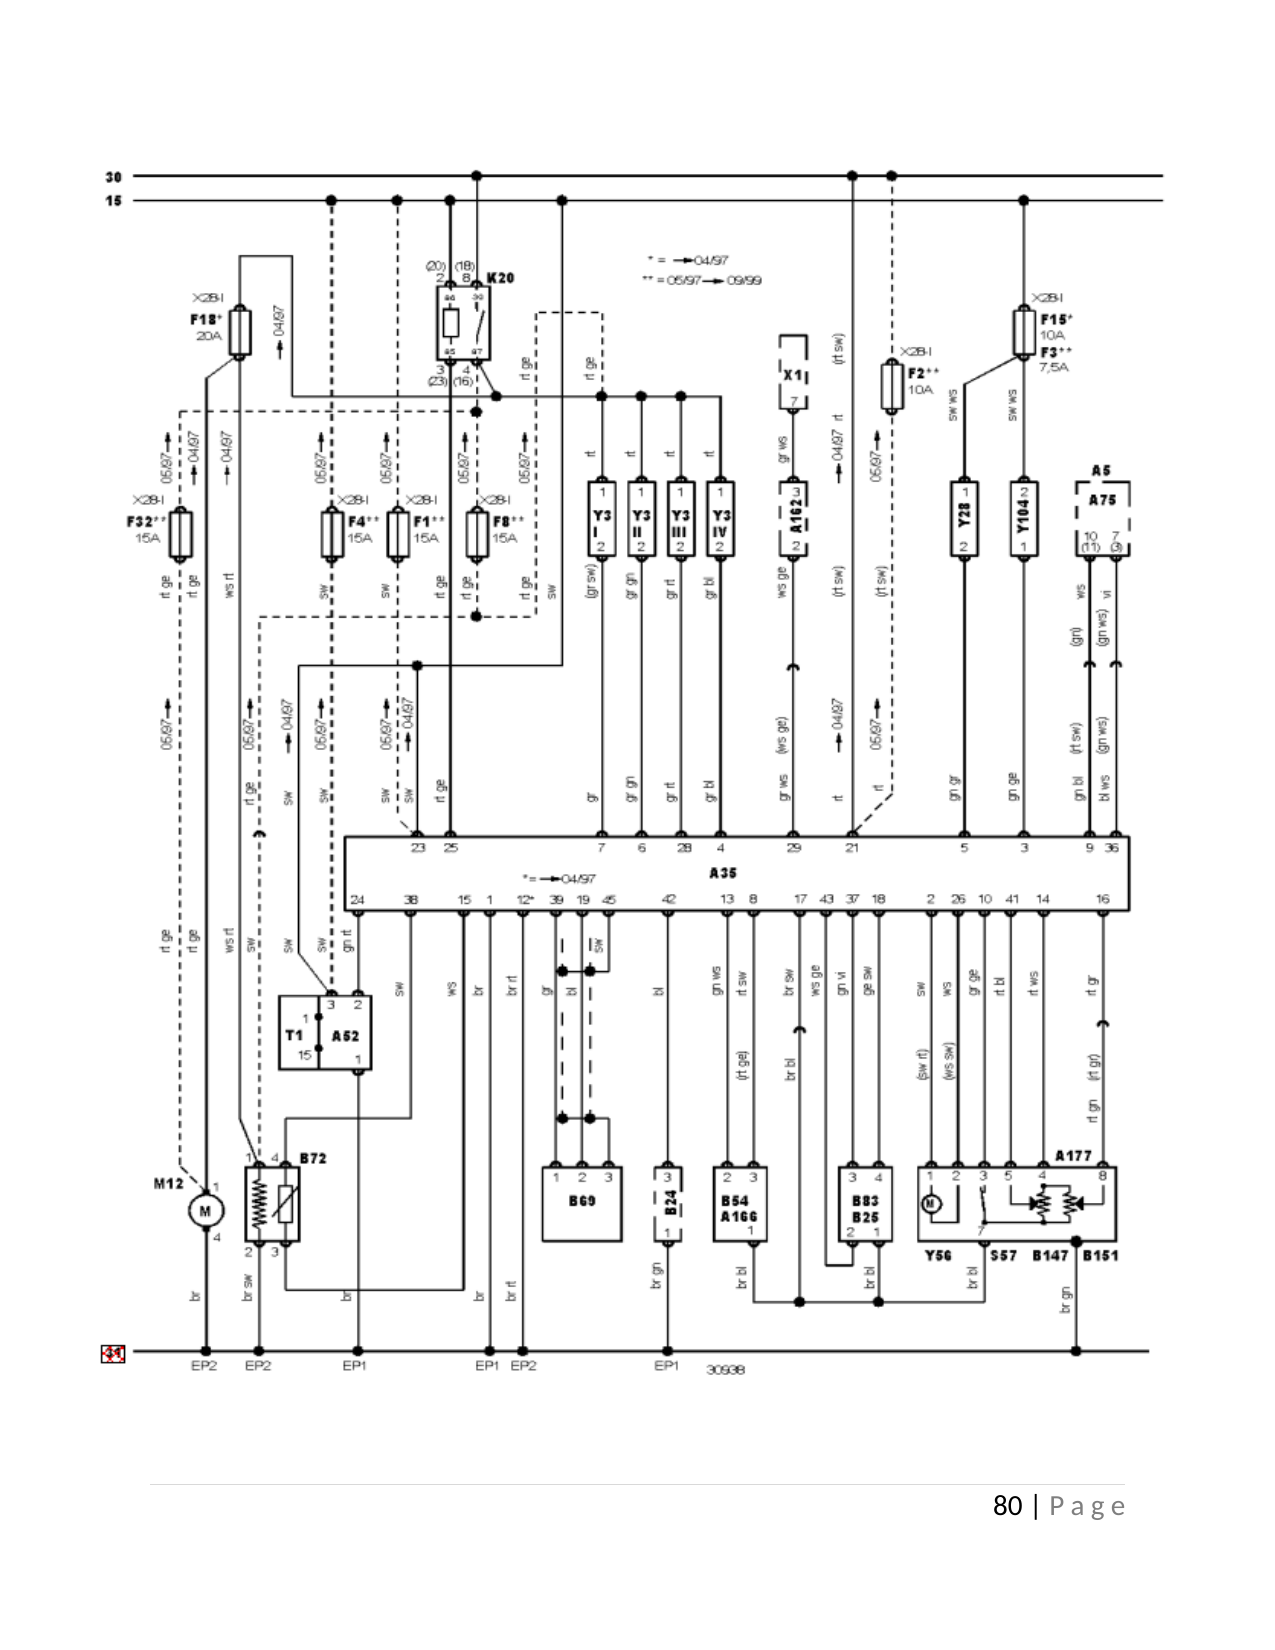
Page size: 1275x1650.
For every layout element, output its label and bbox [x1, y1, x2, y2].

picture [92, 150, 1183, 1399]
